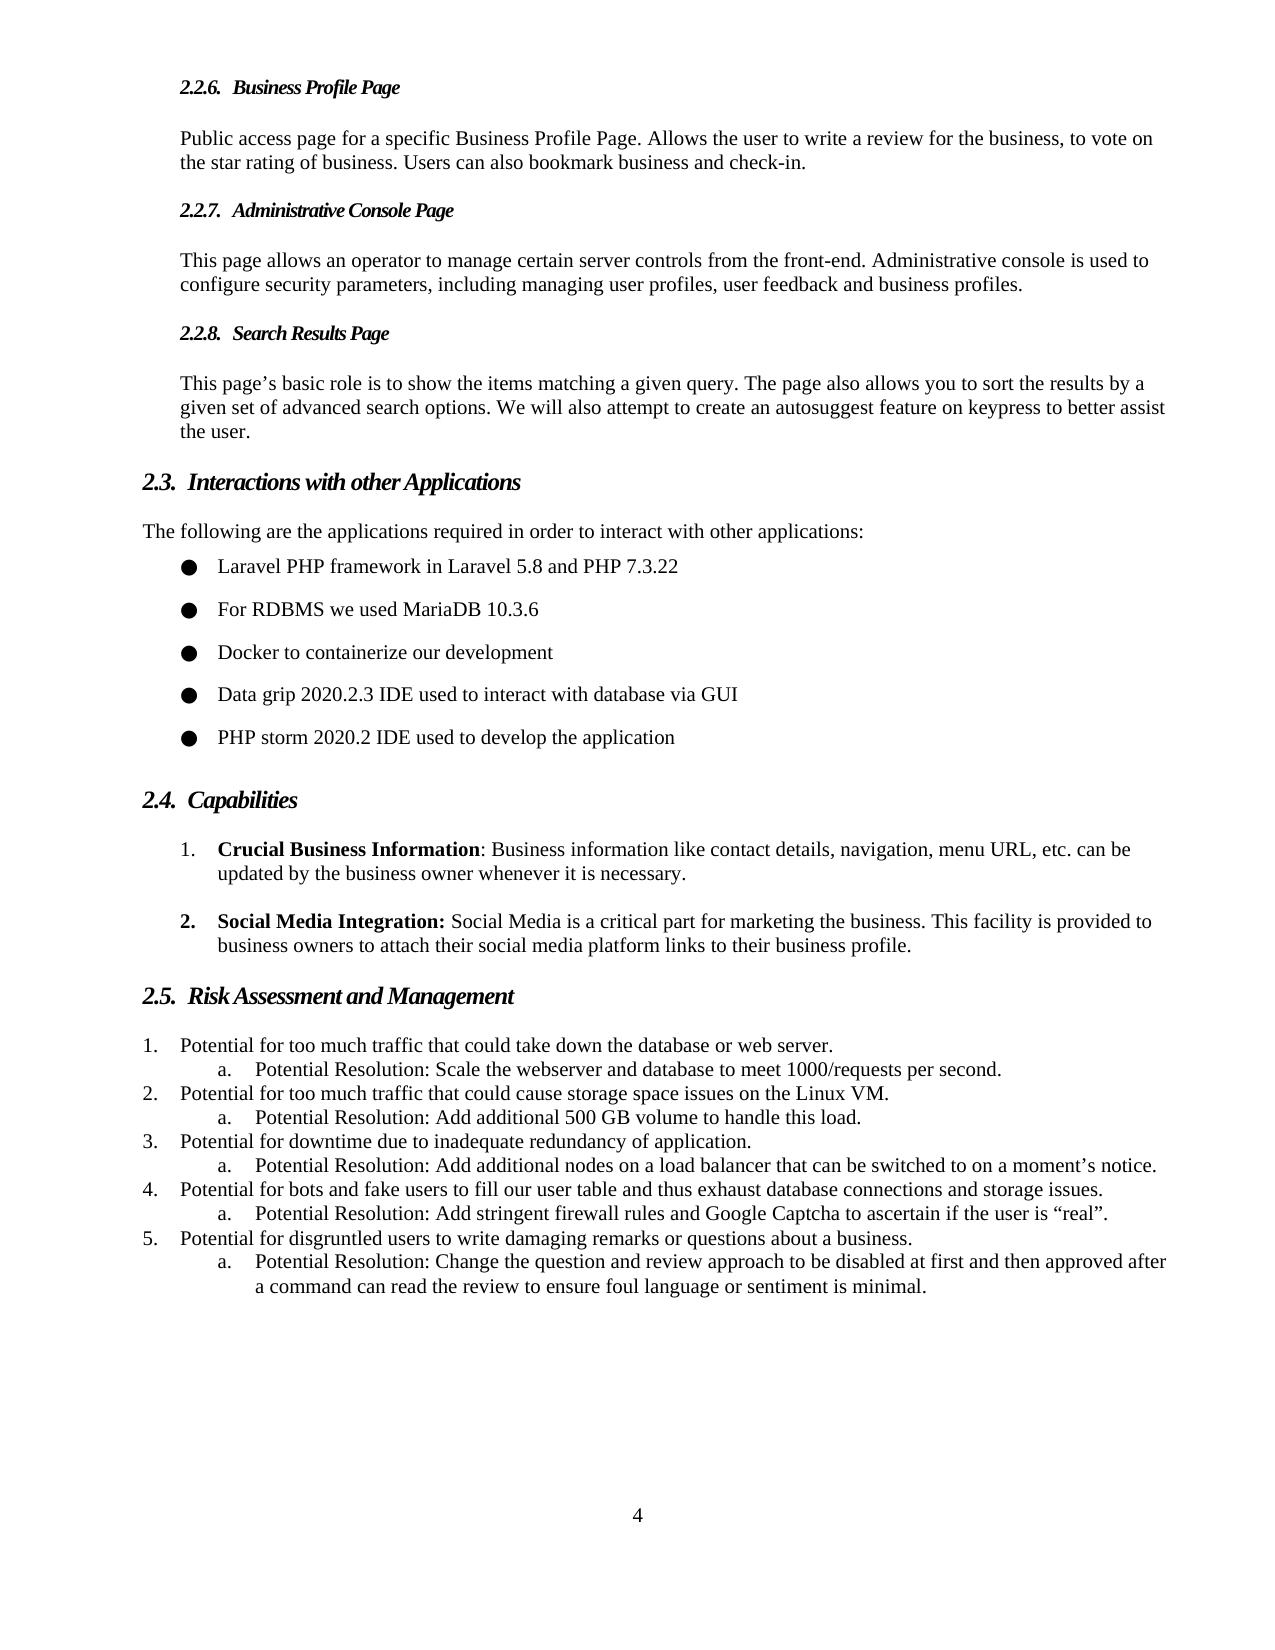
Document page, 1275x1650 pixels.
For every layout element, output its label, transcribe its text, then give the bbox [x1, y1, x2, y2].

list Potential for too much traffic that could take down the database or web server. [142, 1033, 1170, 1057]
list Laravel PHP framework in Laravel 5.8 and PHP 7.3.22 [180, 543, 1170, 586]
text The following are the applications required in order to interact with other applications: [142, 519, 1170, 543]
list Potential Resolution: Add additional 500 GB volume to handle this load. [217, 1105, 1170, 1129]
list PHP storm 2020.2 IDE used to develop the application [180, 714, 1170, 756]
list Potential Resolution: Add stringent firewall rules and Google Captcha to ascertain if the user is “real”. [217, 1201, 1170, 1225]
subtitle Risk Assessment and Management [142, 981, 1170, 1010]
list Potential Resolution: Scale the webserver and database to meet 1000/requests per second. [217, 1057, 1170, 1081]
list Crucial Business Information: Business information like contact details, navigation, menu URL, etc. can be updated by the business owner whenever it is necessary. [180, 837, 1170, 909]
list Potential Resolution: Change the question and review approach to be disabled at first and then approved after a command can read the review to ensure foul language or sentiment is minimal. [217, 1249, 1170, 1298]
subtitle Business Profile Page [180, 75, 1170, 99]
list Potential for too much traffic that could cause storage space issues on the Linux VM. [142, 1081, 1170, 1105]
list For RDBMS we used MariaDB 10.3.6 [180, 586, 1170, 628]
list Data grip 2020.2.3 IDE used to interact with database via GUI [180, 671, 1170, 714]
subtitle Administrative Console Page [180, 198, 1170, 222]
subtitle Capabilities [142, 785, 1170, 814]
list Potential for disgruntled users to write damaging remarks or questions about a business. [142, 1225, 1170, 1249]
text This page’s basic role is to show the items matching a given query. The page also allows you to sort the results by a given set of advanced search options. We will also attempt to create an autosuggest feature on keypress to better assist the user. [180, 371, 1170, 443]
list Potential for bots and fake users to fill our user table and thus exhaust database connections and storage issues. [142, 1177, 1170, 1201]
list Potential for downtime due to inadequate redundancy of application. [142, 1129, 1170, 1153]
subtitle Interactions with other Applications [142, 467, 1170, 496]
list Docker to containerize our development [180, 628, 1170, 671]
list Social Media Integration: Social Media is a critical part for marketing the business. This facility is provided to business owners to attach their social media platform links to their business profile. [180, 909, 1170, 981]
text Public access page for a specific Business Profile Page. Allows the user to write a review for the business, to vote on the star rating of business. Users can also bookmark business and check-in. [180, 126, 1170, 174]
list Potential Resolution: Add additional nodes on a load balancer that can be switched to on a moment’s notice. [217, 1153, 1170, 1177]
subtitle Search Results Page [180, 320, 1170, 344]
text This page allows an operator to manage certain server controls from the front-end. Administrative console is used to configure security parameters, including managing user profiles, user feedback and business profiles. [180, 248, 1170, 296]
